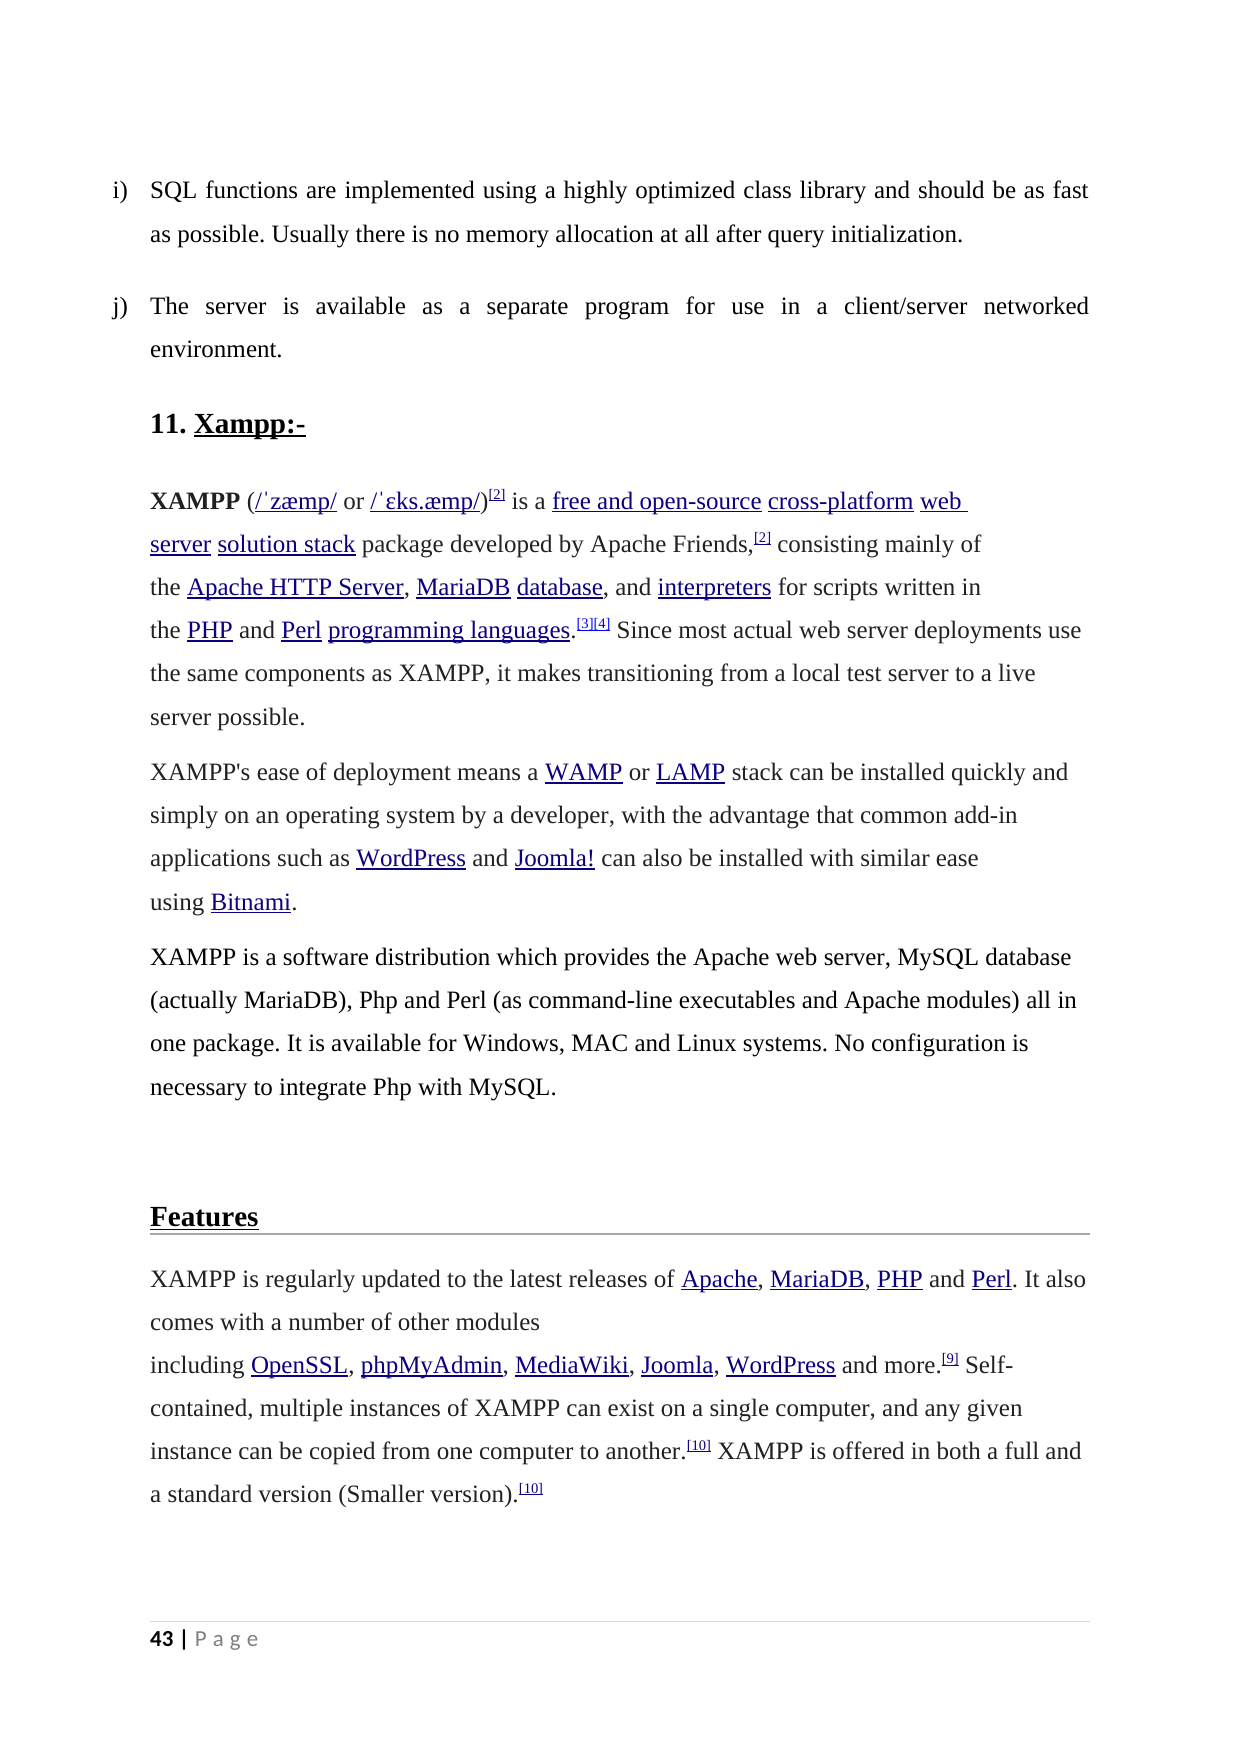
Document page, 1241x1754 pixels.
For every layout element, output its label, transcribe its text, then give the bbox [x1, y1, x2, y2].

text XAMPP is regularly updated to the latest releases of Apache, MariaDB, PHP and Perl. It also comes with a number of other modules including OpenSSL, phpMyAdmin, MediaWiki, Joomla, WordPress and more.[9] Self-contained, multiple instances of XAMPP can exist on a single computer, and any given instance can be copied from one computer to another.[10] XAMPP is offered in both a full and a standard version (Smaller version).[10] [150, 1264, 1090, 1508]
text XAMPP is a software distribution which provides the Apache web server, MySQL database (actually MariaDB), Php and Perl (as command-line executables and Apache modules) all in one package. It is available for Windows, MAC and Linux systems. No configuration is necessary to integrate Php with MySQL. [150, 942, 1090, 1100]
list The server is available as a separate program for use in a client/server networked environment. [112, 291, 1090, 363]
text XAMPP's ease of deployment means a WAMP or LAMP stack can be installed quickly and simply on an operating system by a developer, with the advantage that common add-in applications such as WordPress and Joomla! can also be installed with similar ease using Bitnami. [150, 757, 1090, 915]
subtitle Features [150, 1199, 1090, 1233]
text XAMPP (/ˈzæmp/ or /ˈɛks.æmp/)[2] is a free and open-source cross-platform web server solution stack package developed by Apache Friends,[2] consisting mainly of the Apache HTTP Server, MariaDB database, and interpreters for scripts written in the PHP and Perl programming languages.[3][4] Since most actual web server deployments use the same components as XAMPP, it makes transitioning from a local test server to a live server possible. [150, 486, 1090, 730]
text 11. Xampp:- [150, 406, 1090, 440]
list SQL functions are implemented using a highly optimized class library and should be as fast as possible. Usually there is no memory allocation at all after query initialization. [112, 176, 1090, 247]
